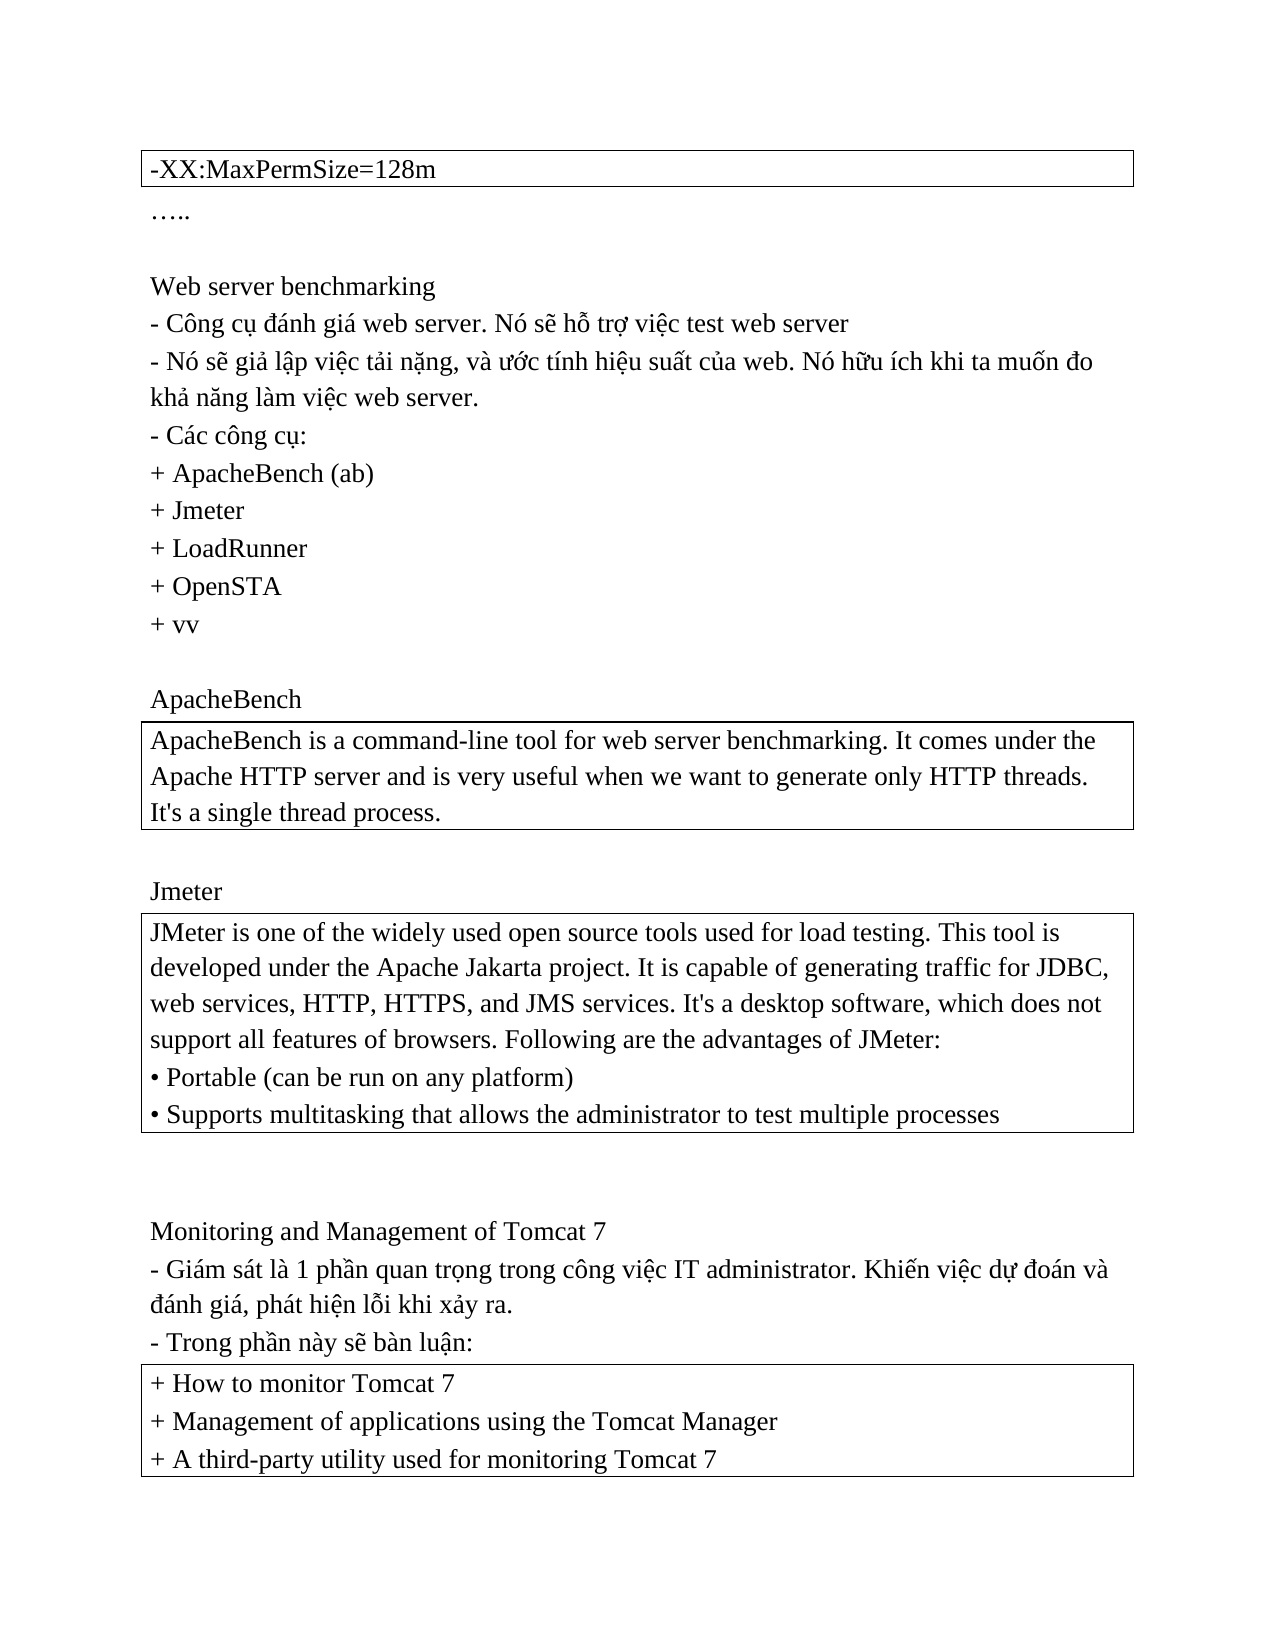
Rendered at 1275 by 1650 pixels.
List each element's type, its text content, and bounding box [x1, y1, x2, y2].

text Monitoring and Management of Tomcat 7 [150, 1215, 1125, 1246]
text - Giám sát là 1 phần quan trọng trong công việc IT administrator. Khiến việc dự đoán và đánh giá, phát hiện lỗi khi xảy ra. [150, 1253, 1125, 1320]
text - Trong phần này sẽ bàn luận: [150, 1326, 1125, 1357]
text + Jmeter [150, 494, 1125, 526]
text - Công cụ đánh giá web server. Nó sẽ hỗ trợ việc test web server [150, 307, 1125, 339]
text • Portable (can be run on any platform) [142, 1057, 1133, 1092]
text + vv [150, 608, 1125, 639]
text JMeter is one of the widely used open source tools used for load testing. This tool is developed under the Apache Jakarta project. It is capable of generating traffic for JDBC, web services, HTTP, HTTPS, and JMS services. It's a desktop software, which does not support all features of browsers. Following are the advantages of JMeter: [142, 914, 1133, 1054]
text Web server benchmarking [150, 270, 1125, 301]
text + A third-party utility used for monitoring Tomcat 7 [142, 1440, 1133, 1476]
text + How to monitor Tomcat 7 [142, 1365, 1133, 1398]
text + OpenSTA [150, 570, 1125, 601]
text ApacheBench [150, 683, 1125, 715]
text + LoadRunner [150, 532, 1125, 563]
text • Supports multitasking that allows the administrator to test multiple processes [142, 1095, 1133, 1132]
text Jmeter [150, 875, 1125, 906]
text ….. [150, 194, 1125, 225]
text ApacheBench is a command-line tool for web server benchmarking. It comes under the Apache HTTP server and is very useful when we want to generate only HTTP threads. It's a single thread process. [142, 723, 1133, 829]
text + Management of applications using the Tomcat Manager [142, 1402, 1133, 1436]
text - Nó sẽ giả lập việc tải nặng, và ước tính hiệu suất của web. Nó hữu ích khi ta muốn đo khả năng làm việc web server. [150, 345, 1125, 412]
text + ApacheBench (ab) [150, 457, 1125, 488]
text -XX:MaxPermSize=128m [142, 151, 1133, 186]
text - Các công cụ: [150, 419, 1125, 450]
